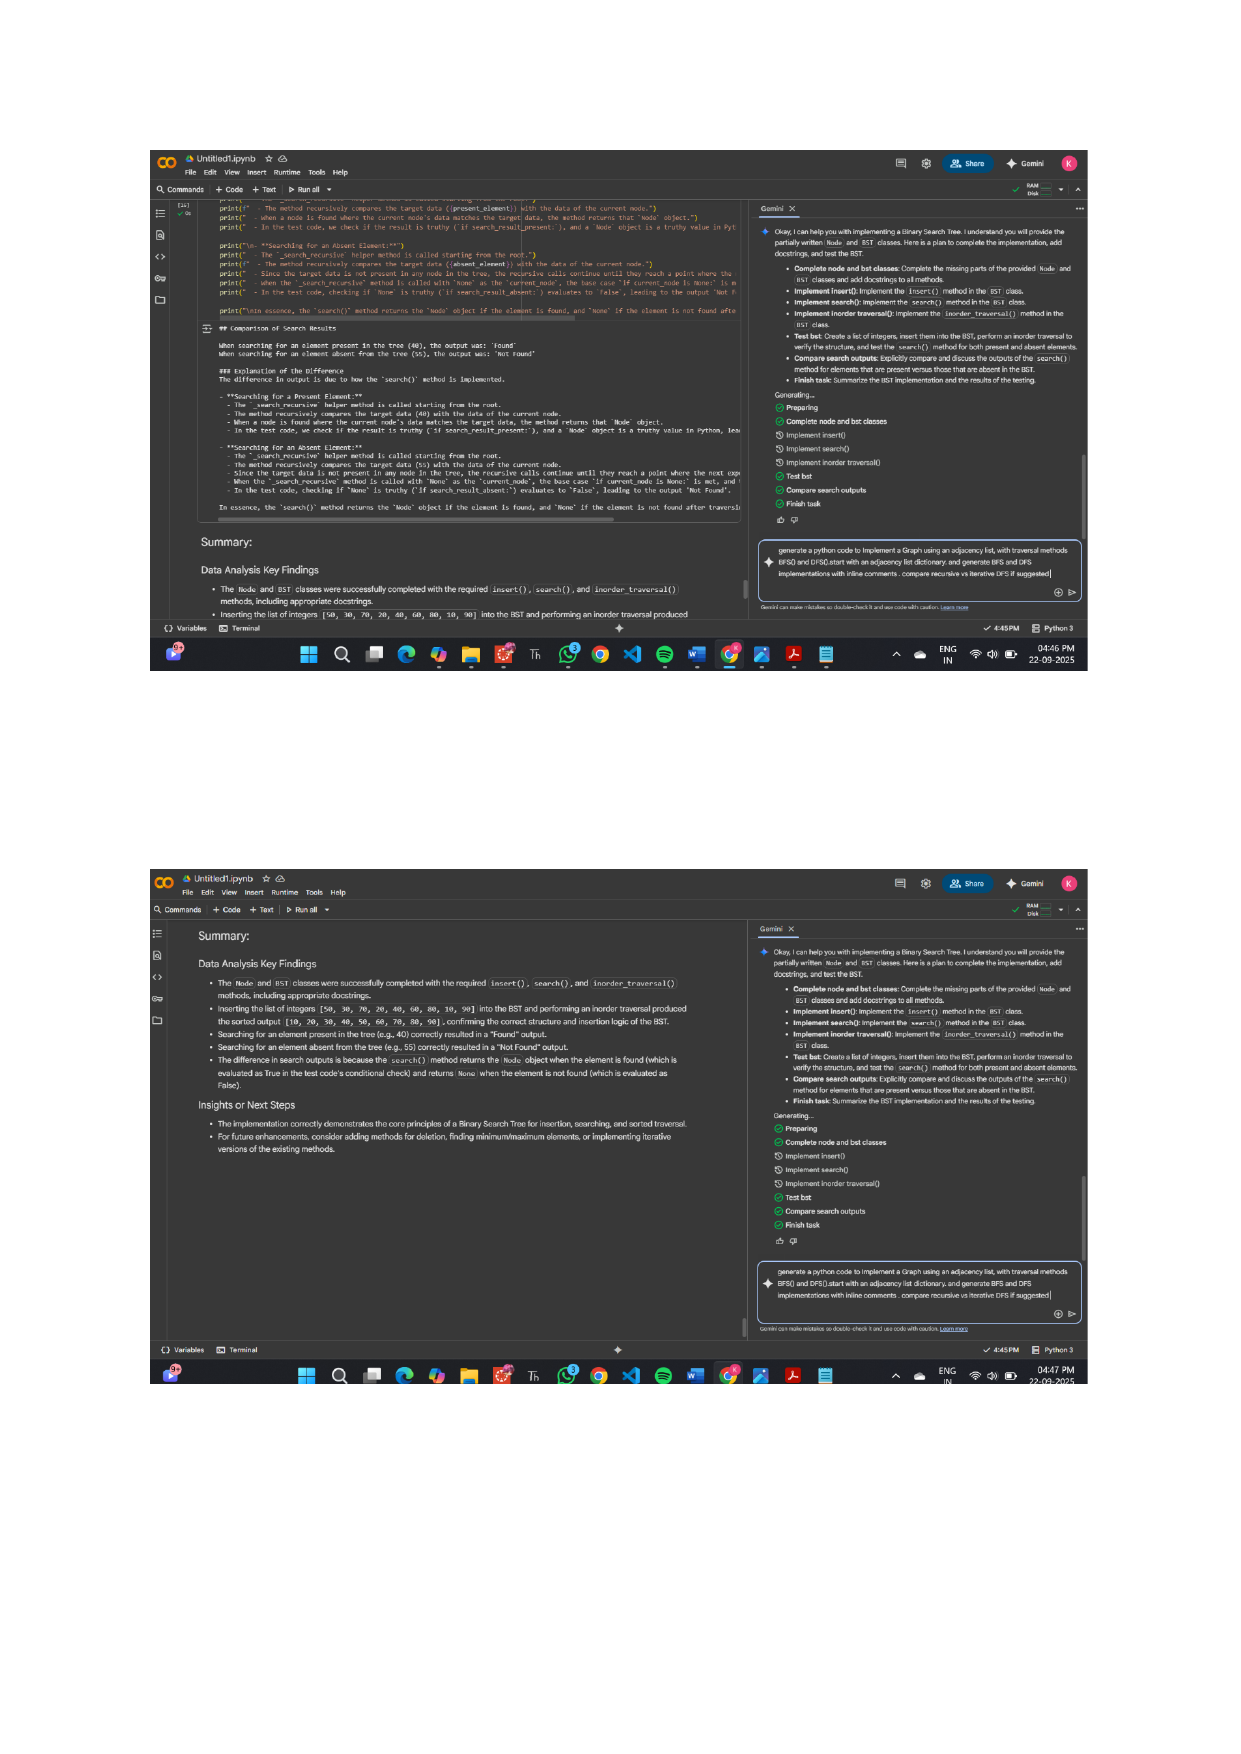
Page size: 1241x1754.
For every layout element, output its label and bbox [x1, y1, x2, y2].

picture [150, 150, 1088, 671]
picture [150, 869, 1088, 1384]
